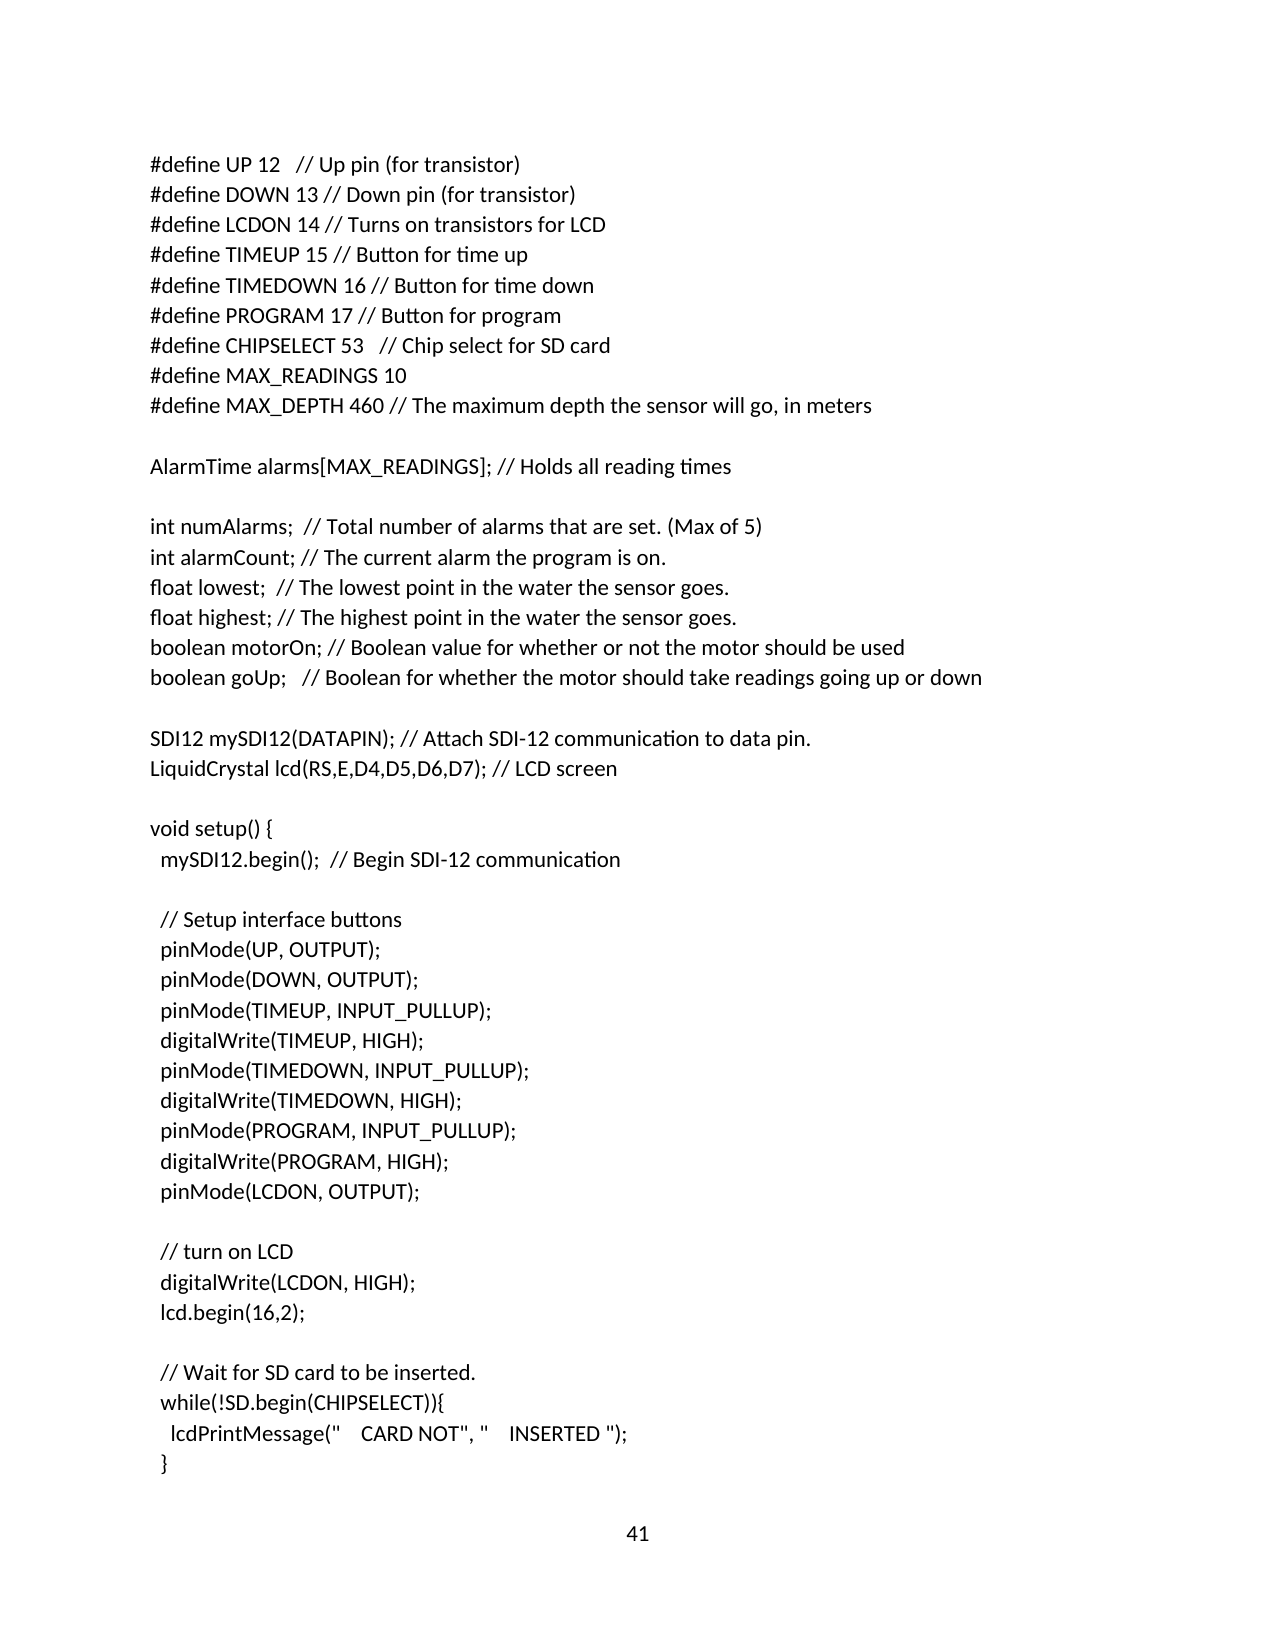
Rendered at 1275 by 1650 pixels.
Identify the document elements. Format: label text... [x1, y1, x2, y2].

text digitalWrite(PROGRAM, HIGH); [150, 1147, 1125, 1175]
text #define LCDON 14 // Turns on transistors for LCD [150, 210, 1125, 238]
text #define PROGRAM 17 // Button for program [150, 301, 1125, 329]
text pinMode(UP, OUTPUT); [150, 935, 1125, 963]
text #define CHIPSELECT 53 // Chip select for SD card [150, 331, 1125, 359]
text #define MAX_READINGS 10 [150, 361, 1125, 389]
text pinMode(TIMEUP, INPUT_PULLUP); [150, 996, 1125, 1024]
text digitalWrite(TIMEUP, HIGH); [150, 1026, 1125, 1054]
text #define TIMEUP 15 // Button for time up [150, 241, 1125, 269]
text mySDI12.begin(); // Begin SDI-12 communication [150, 845, 1125, 873]
text // Wait for SD card to be inserted. [150, 1358, 1125, 1386]
text while(!SD.begin(CHIPSELECT)){ [150, 1388, 1125, 1417]
text SDI12 mySDI12(DATAPIN); // Attach SDI-12 communication to data pin. [150, 724, 1125, 752]
text lcdPrintMessage(" CARD NOT", " INSERTED "); [150, 1419, 1125, 1447]
text AlarmTime alarms[MAX_READINGS]; // Holds all reading times [150, 452, 1125, 480]
text LiquidCrystal lcd(RS,E,D4,D5,D6,D7); // LCD screen [150, 754, 1125, 782]
text boolean goUp; // Boolean for whether the motor should take readings going up or down [150, 663, 1125, 692]
text void setup() { [150, 814, 1125, 843]
text pinMode(LCDON, OUTPUT); [150, 1177, 1125, 1205]
text int alarmCount; // The current alarm the program is on. [150, 543, 1125, 571]
text #define MAX_DEPTH 460 // The maximum depth the sensor will go, in meters [150, 392, 1125, 420]
text int numAlarms; // Total number of alarms that are set. (Max of 5) [150, 512, 1125, 541]
text float lowest; // The lowest point in the water the sensor goes. [150, 573, 1125, 601]
text boolean motorOn; // Boolean value for whether or not the motor should be used [150, 633, 1125, 661]
text pinMode(PROGRAM, INPUT_PULLUP); [150, 1117, 1125, 1145]
text pinMode(TIMEDOWN, INPUT_PULLUP); [150, 1056, 1125, 1084]
text // turn on LCD [150, 1237, 1125, 1266]
text lcd.begin(16,2); [150, 1298, 1125, 1326]
text } [150, 1449, 1125, 1477]
text #define UP 12 // Up pin (for transistor) [150, 150, 1125, 178]
text pinMode(DOWN, OUTPUT); [150, 966, 1125, 994]
text // Setup interface buttons [150, 905, 1125, 933]
text digitalWrite(TIMEDOWN, HIGH); [150, 1086, 1125, 1114]
text digitalWrite(LCDON, HIGH); [150, 1268, 1125, 1296]
text float highest; // The highest point in the water the sensor goes. [150, 603, 1125, 631]
text #define DOWN 13 // Down pin (for transistor) [150, 180, 1125, 208]
text #define TIMEDOWN 16 // Button for time down [150, 271, 1125, 299]
